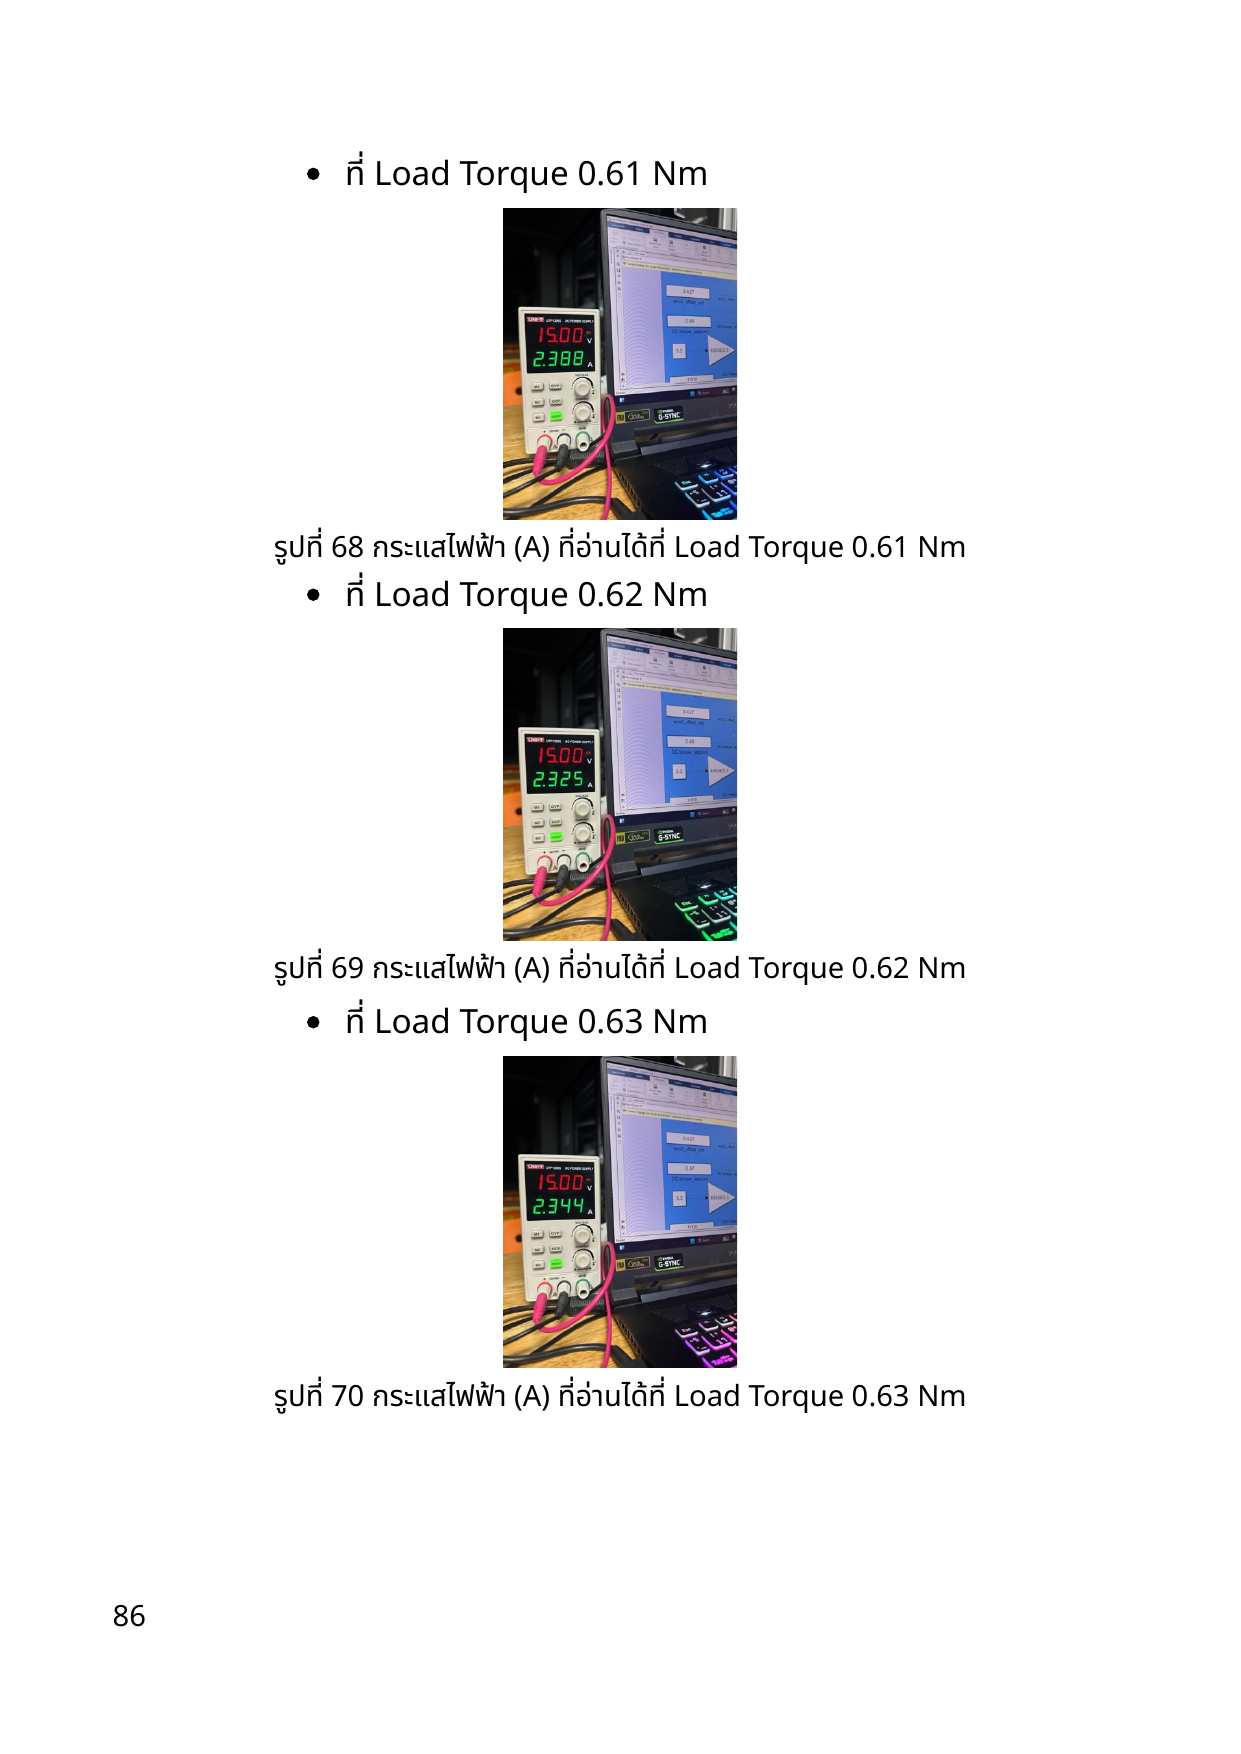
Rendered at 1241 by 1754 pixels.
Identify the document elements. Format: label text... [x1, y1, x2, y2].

text รูปที่ 69 กระแสไฟฟ้า (A) ที่อ่านได้ที่ Load Torque 0.62 Nm [112, 947, 1128, 992]
list ที่ Load Torque 0.62 Nm [307, 571, 1128, 621]
text รูปที่ 70 กระแสไฟฟ้า (A) ที่อ่านได้ที่ Load Torque 0.63 Nm [112, 1375, 1128, 1419]
list ที่ Load Torque 0.63 Nm [307, 998, 1128, 1049]
picture [503, 208, 738, 520]
picture [503, 628, 738, 941]
text รูปที่ 68 กระแสไฟฟ้า (A) ที่อ่านได้ที่ Load Torque 0.61 Nm [112, 527, 1128, 571]
list ที่ Load Torque 0.61 Nm [307, 150, 1128, 201]
picture [503, 1056, 738, 1368]
